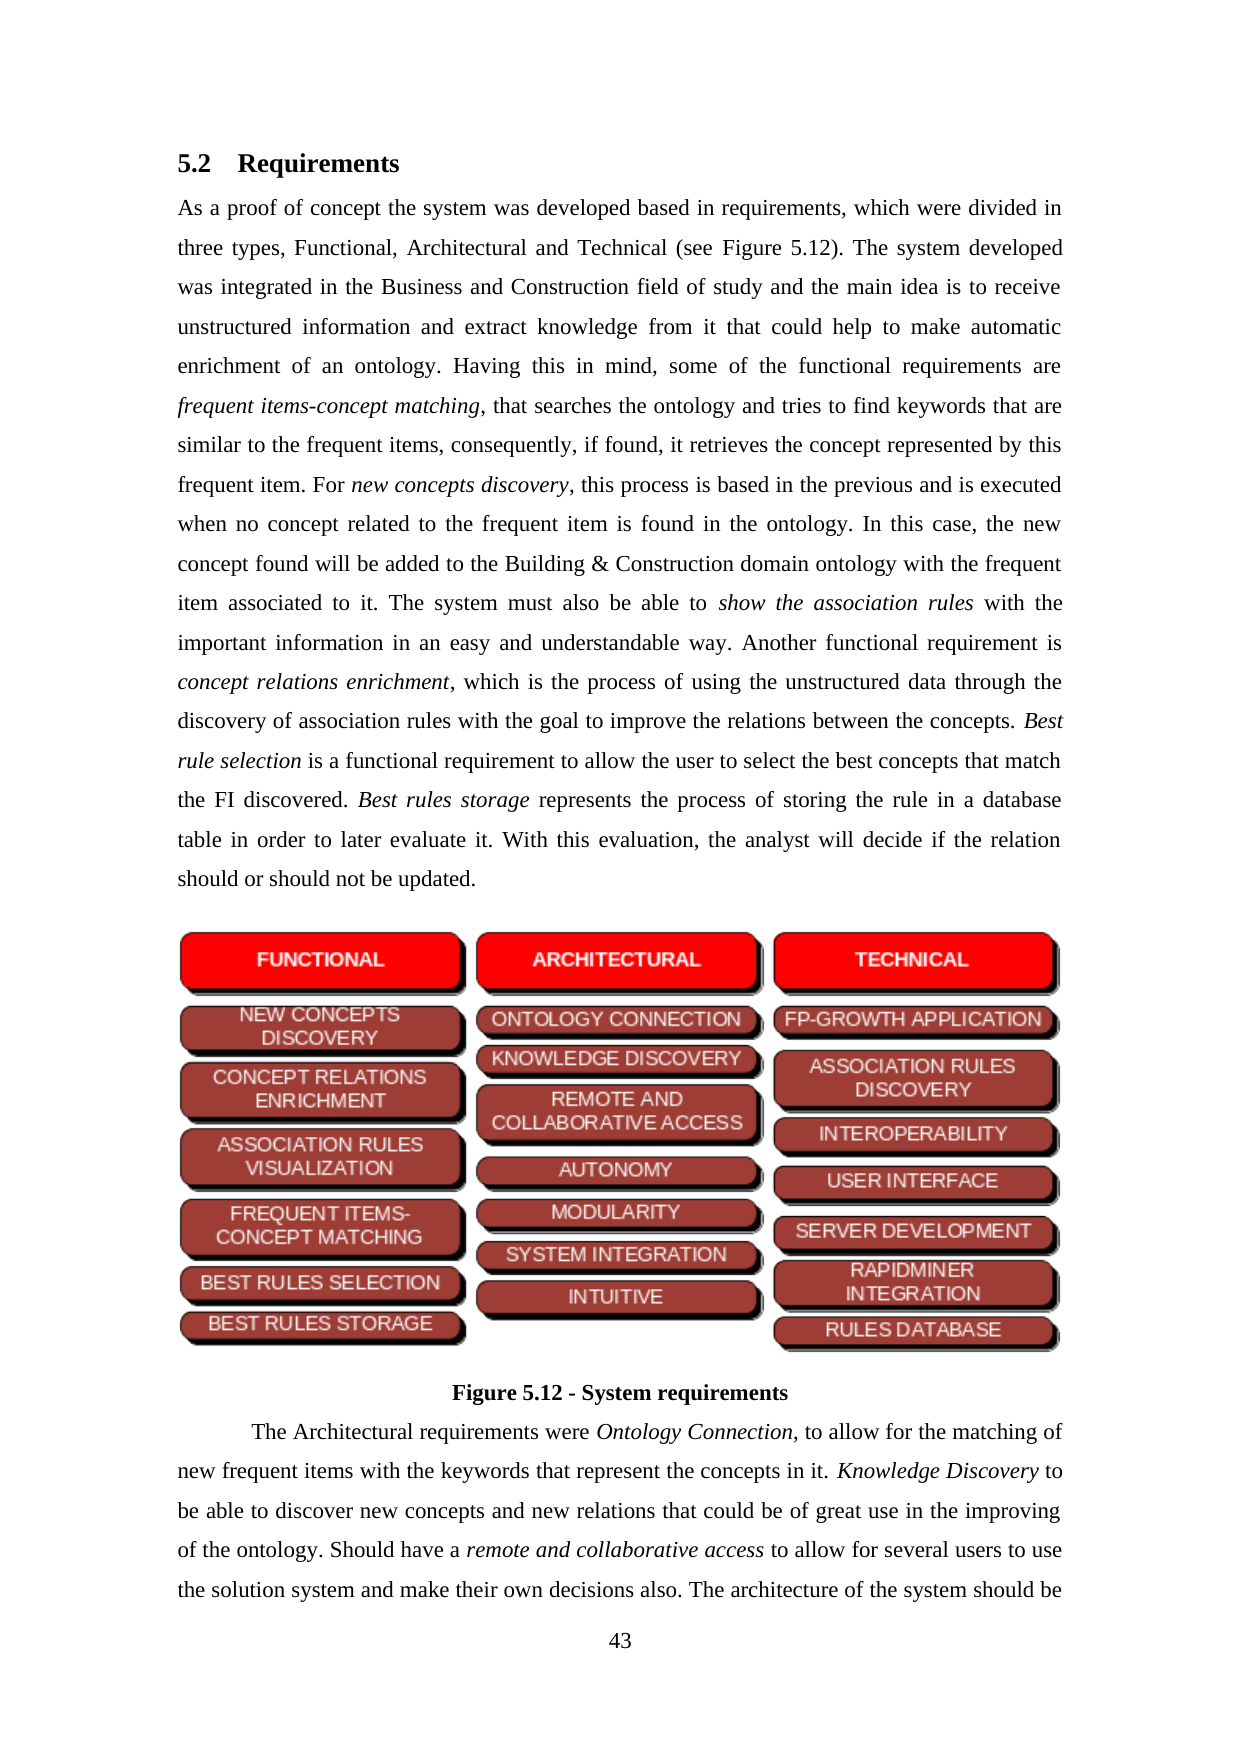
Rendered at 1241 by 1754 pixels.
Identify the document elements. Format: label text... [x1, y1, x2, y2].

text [177, 1418, 1063, 1602]
subtitle Requirements [177, 148, 1063, 179]
